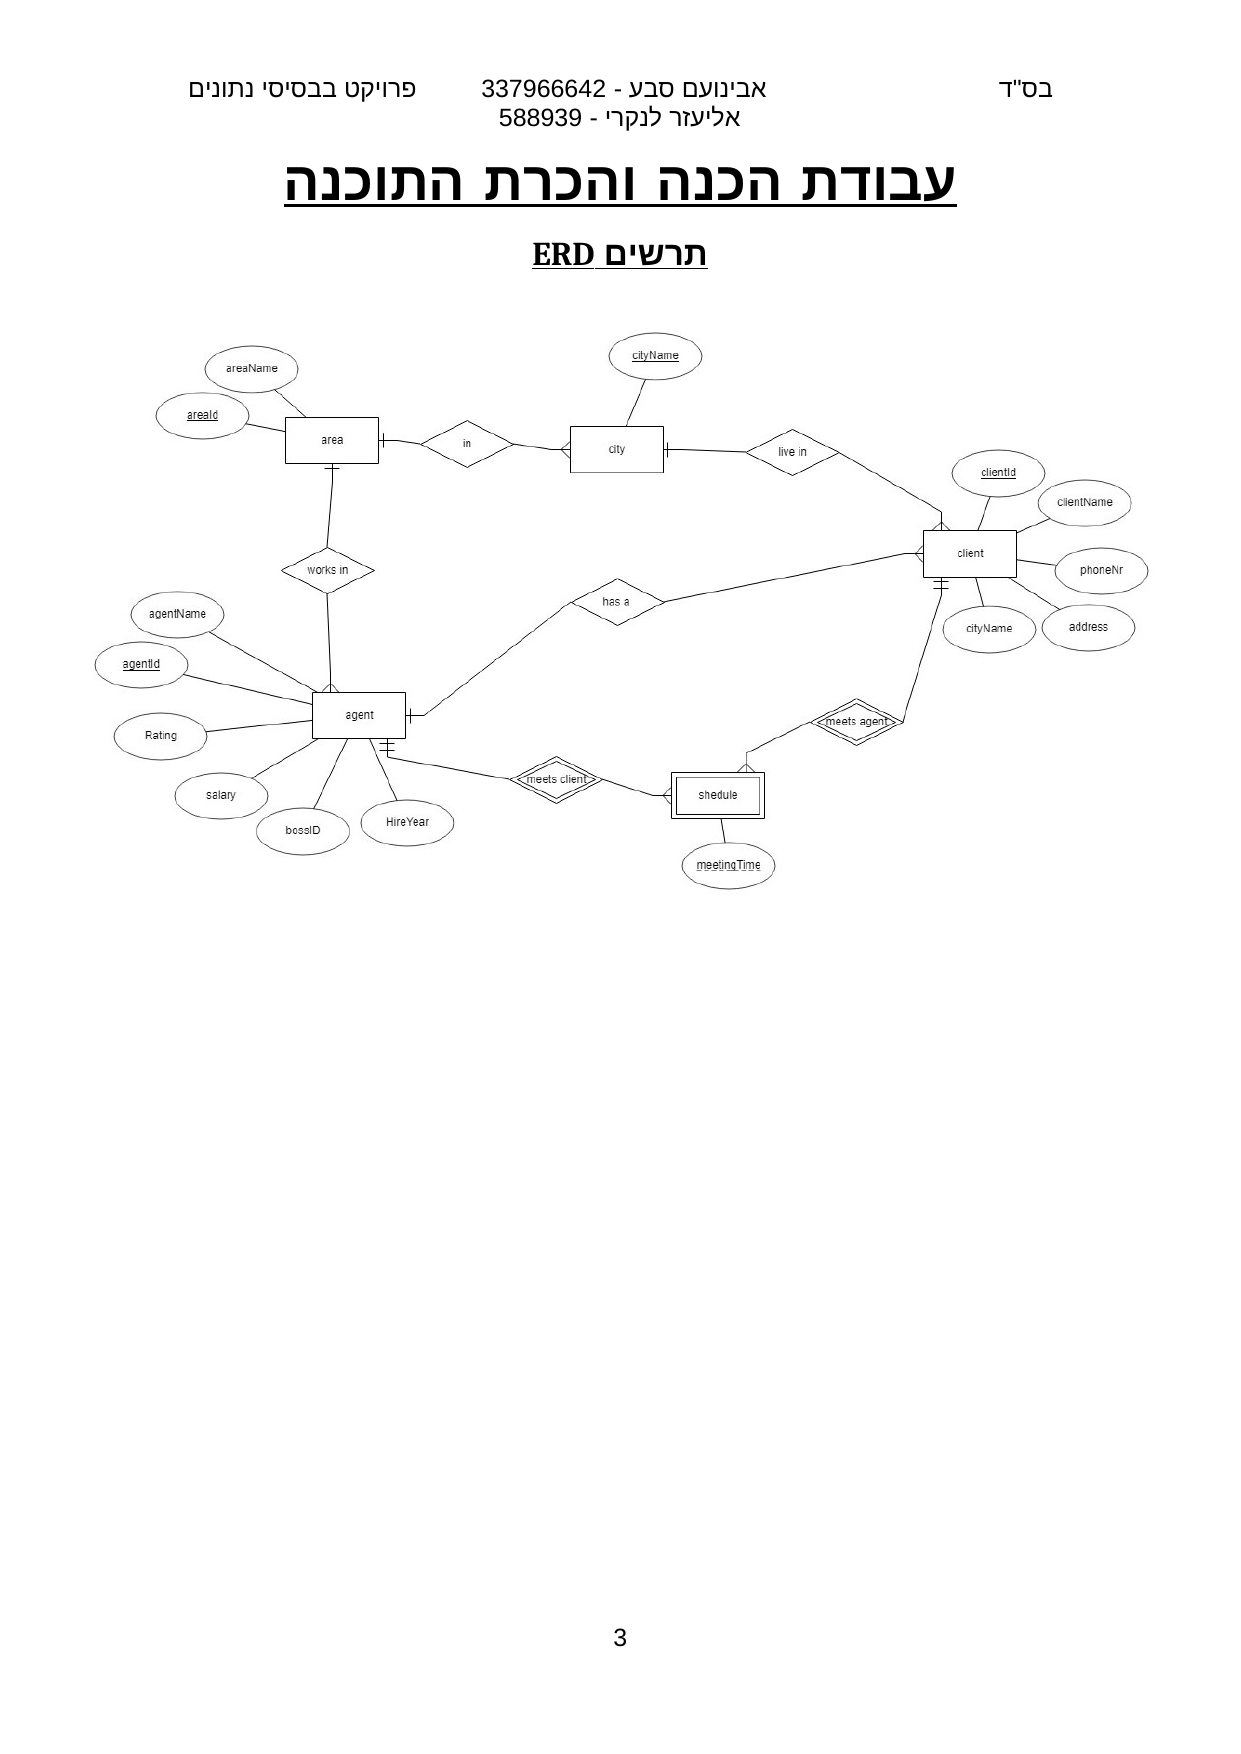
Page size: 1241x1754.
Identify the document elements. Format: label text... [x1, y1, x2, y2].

picture [71, 314, 1169, 910]
subtitle עבודת הכנה והכרת התוכנה [187, 150, 1053, 212]
subtitle תרשים ERD [187, 234, 1053, 274]
